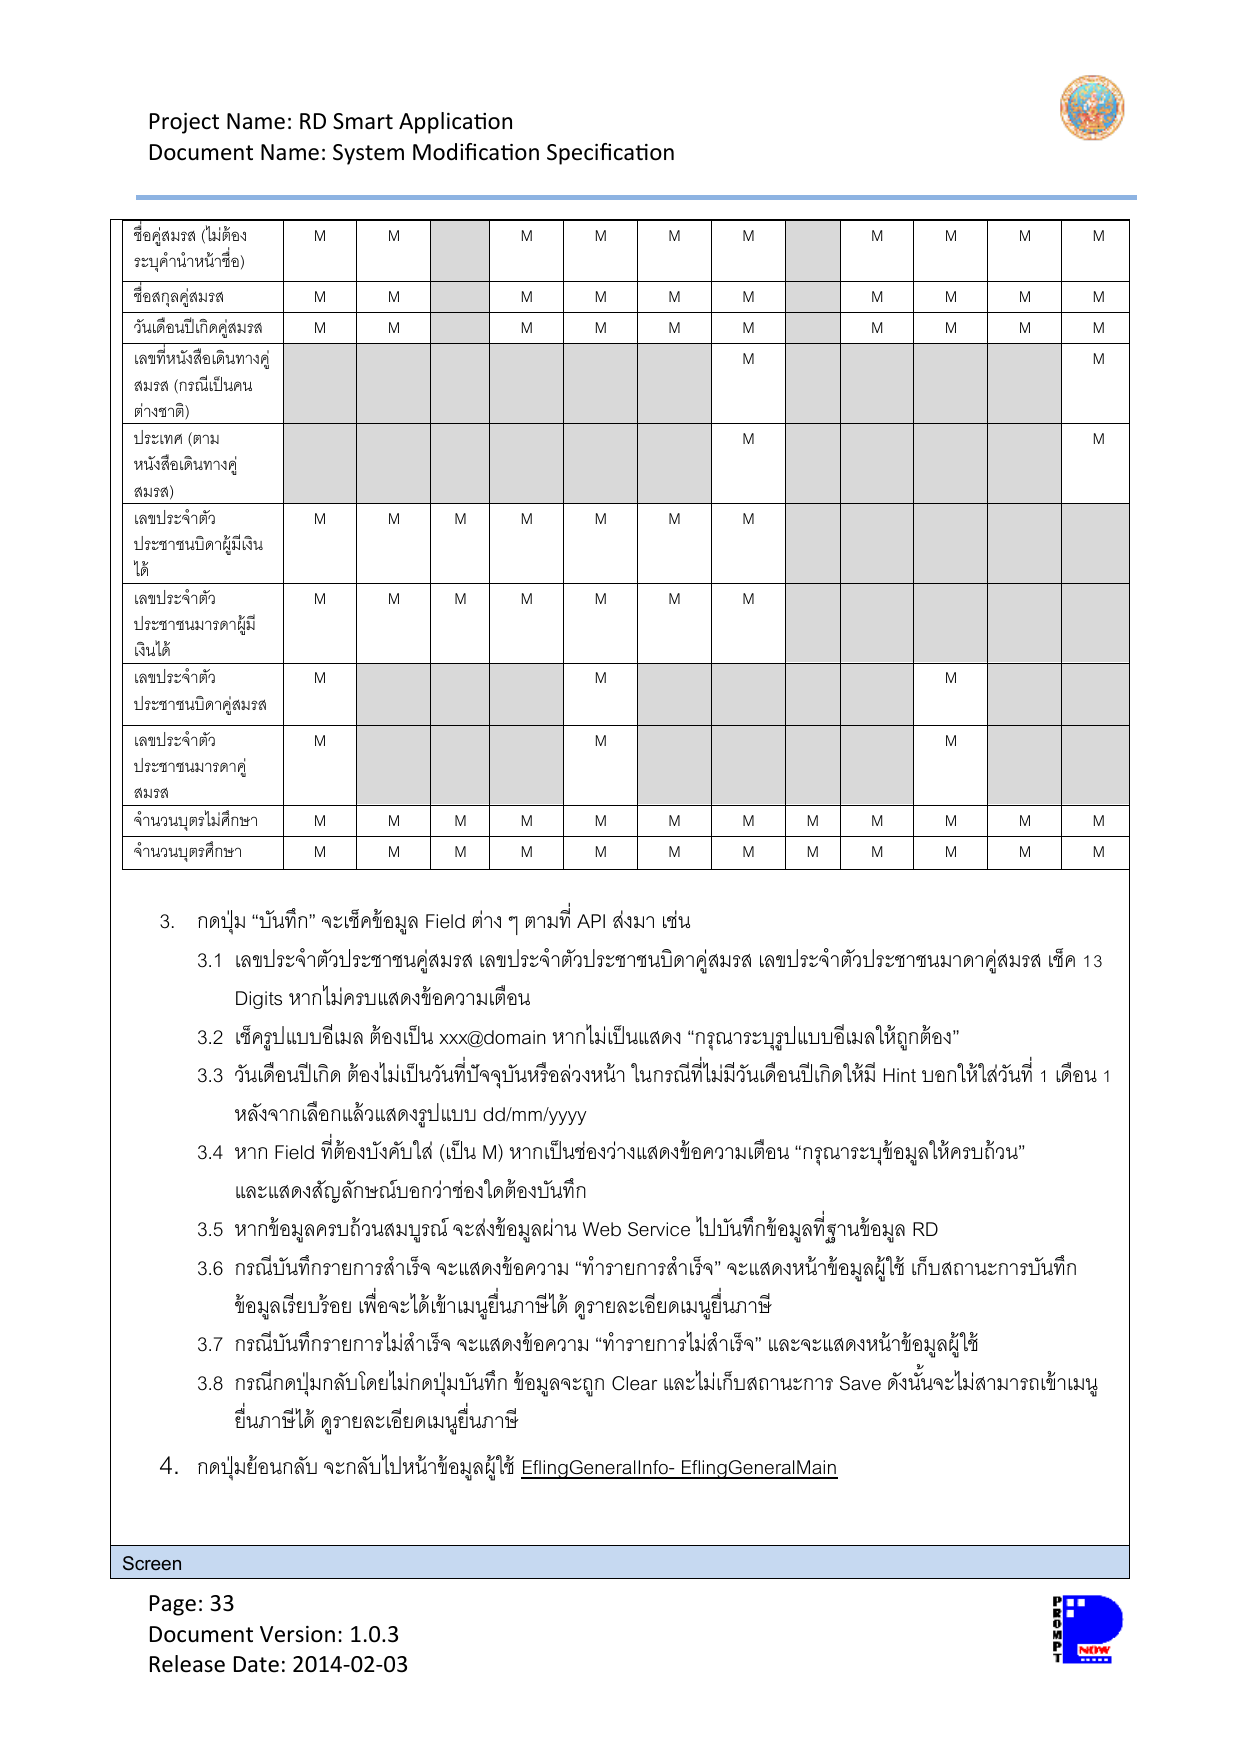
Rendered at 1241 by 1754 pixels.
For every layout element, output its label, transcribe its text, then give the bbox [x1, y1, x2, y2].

picture [1052, 1593, 1125, 1666]
table_cell Screen [111, 1546, 1129, 1578]
picture [1059, 75, 1126, 142]
